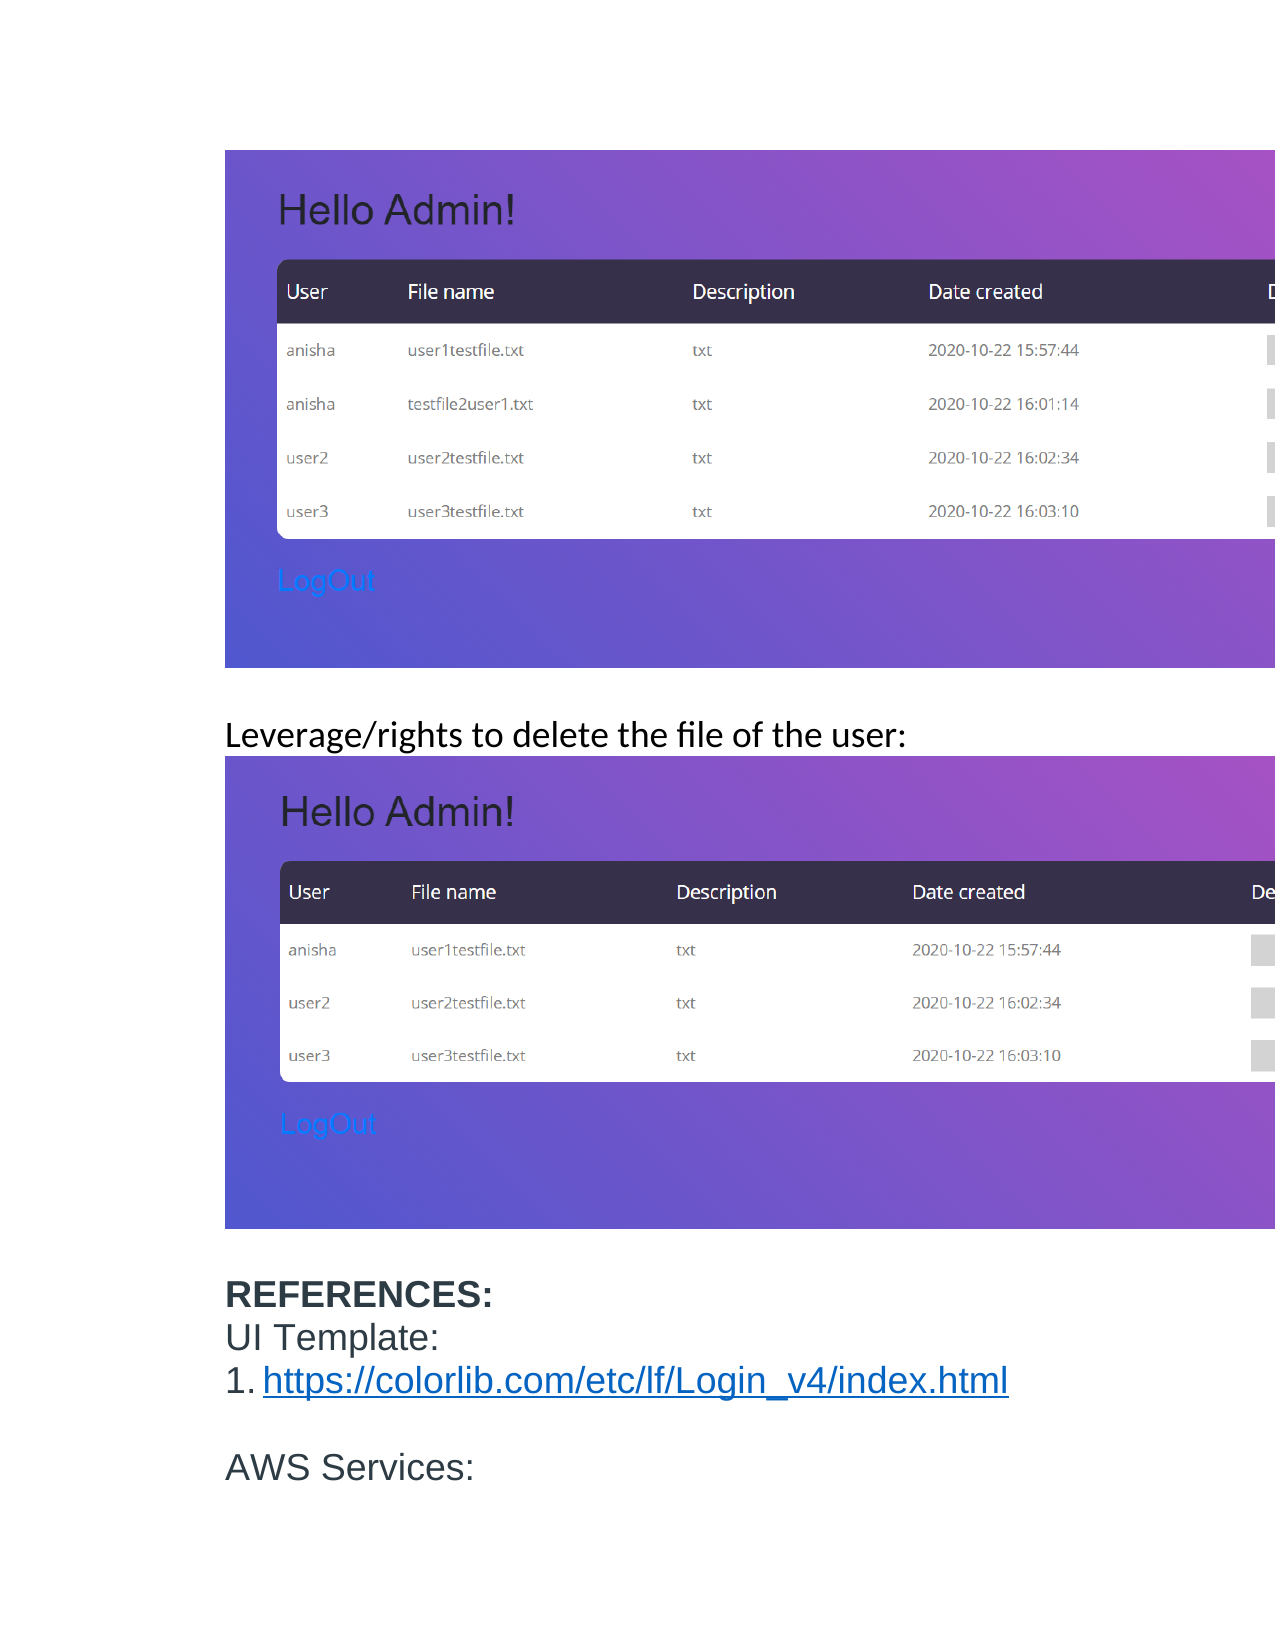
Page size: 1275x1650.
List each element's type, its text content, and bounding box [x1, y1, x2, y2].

picture [225, 150, 1275, 668]
list https://colorlib.com/etc/lf/Login_v4/index.html [225, 1358, 1125, 1402]
list REFERENCES: [225, 1272, 1125, 1315]
list Leverage/rights to delete the file of the user: [225, 711, 1125, 756]
picture [225, 756, 1275, 1229]
list UI Template: [225, 1315, 1125, 1358]
list AWS Services: [225, 1445, 1125, 1488]
